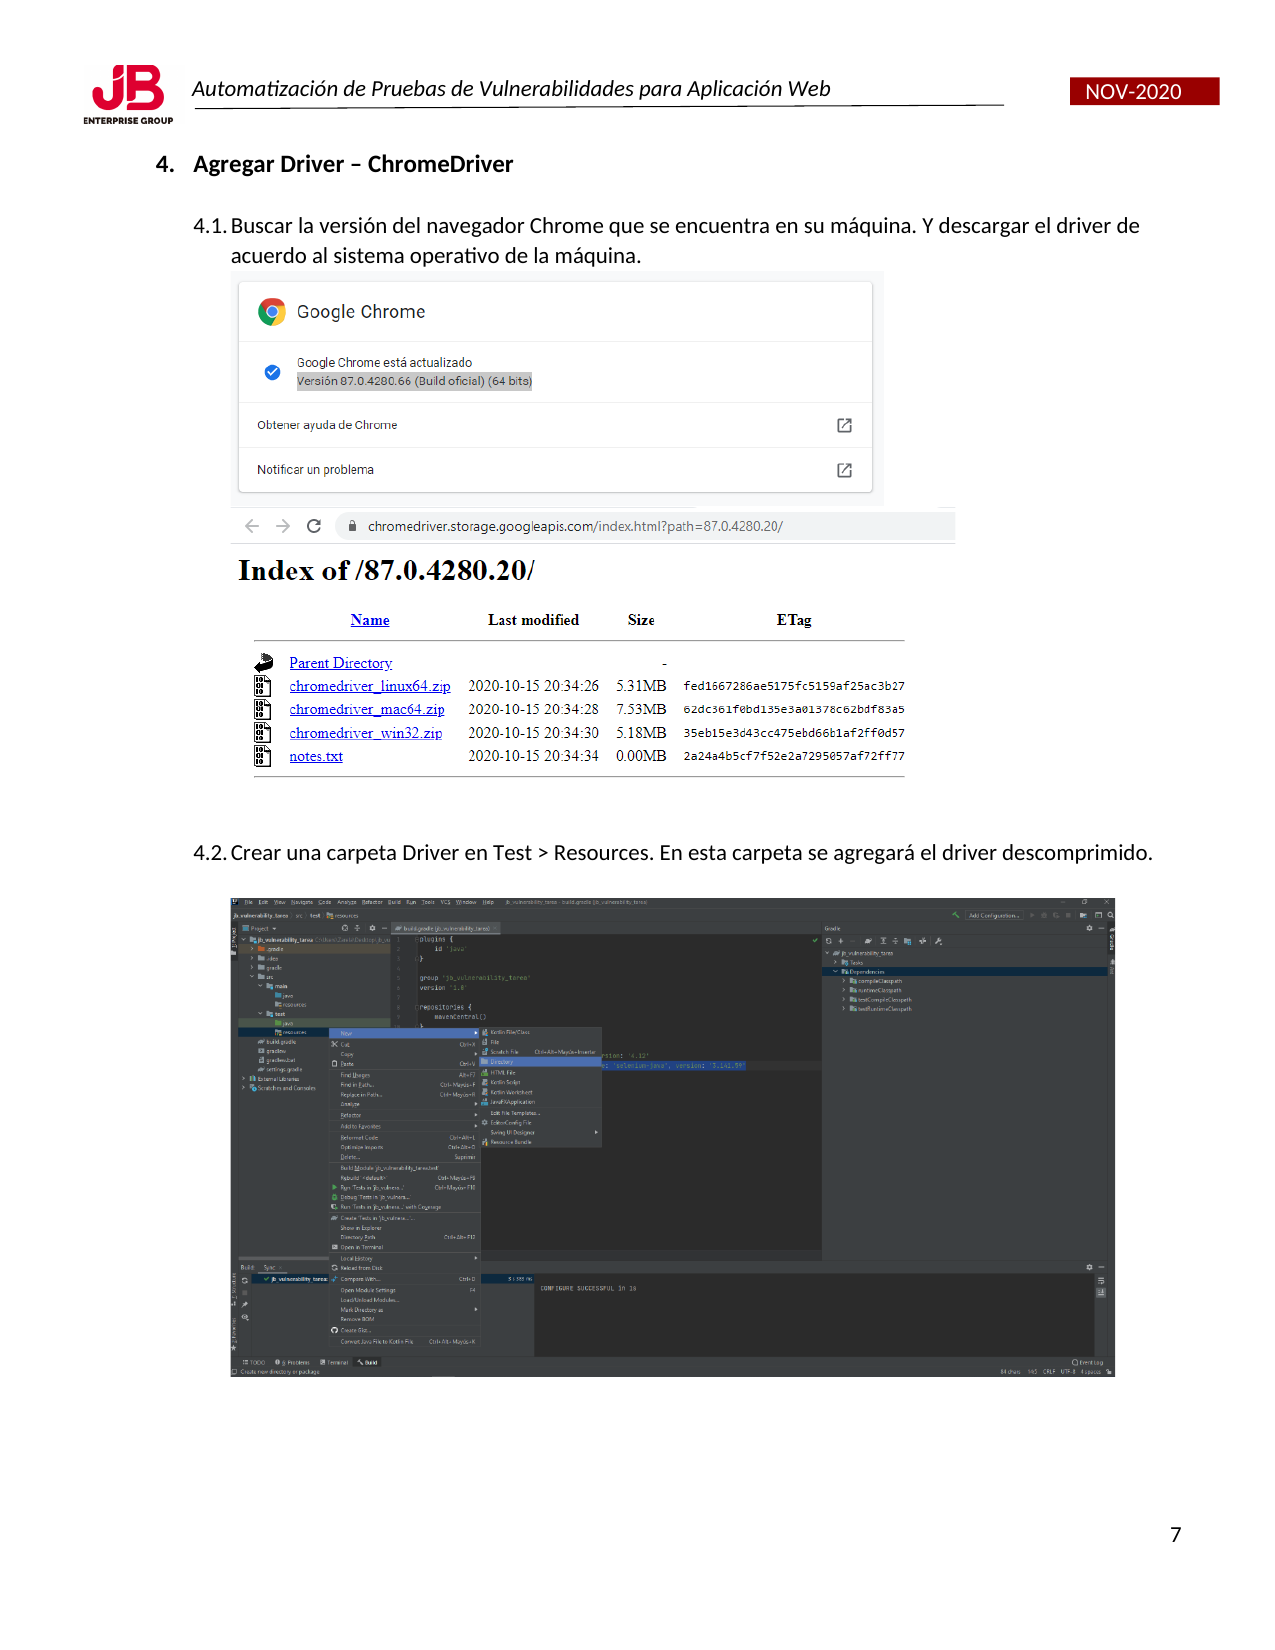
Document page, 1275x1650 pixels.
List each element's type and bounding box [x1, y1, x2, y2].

picture [83, 65, 186, 124]
picture [230, 898, 1116, 1377]
picture [230, 271, 884, 506]
picture [230, 507, 956, 806]
